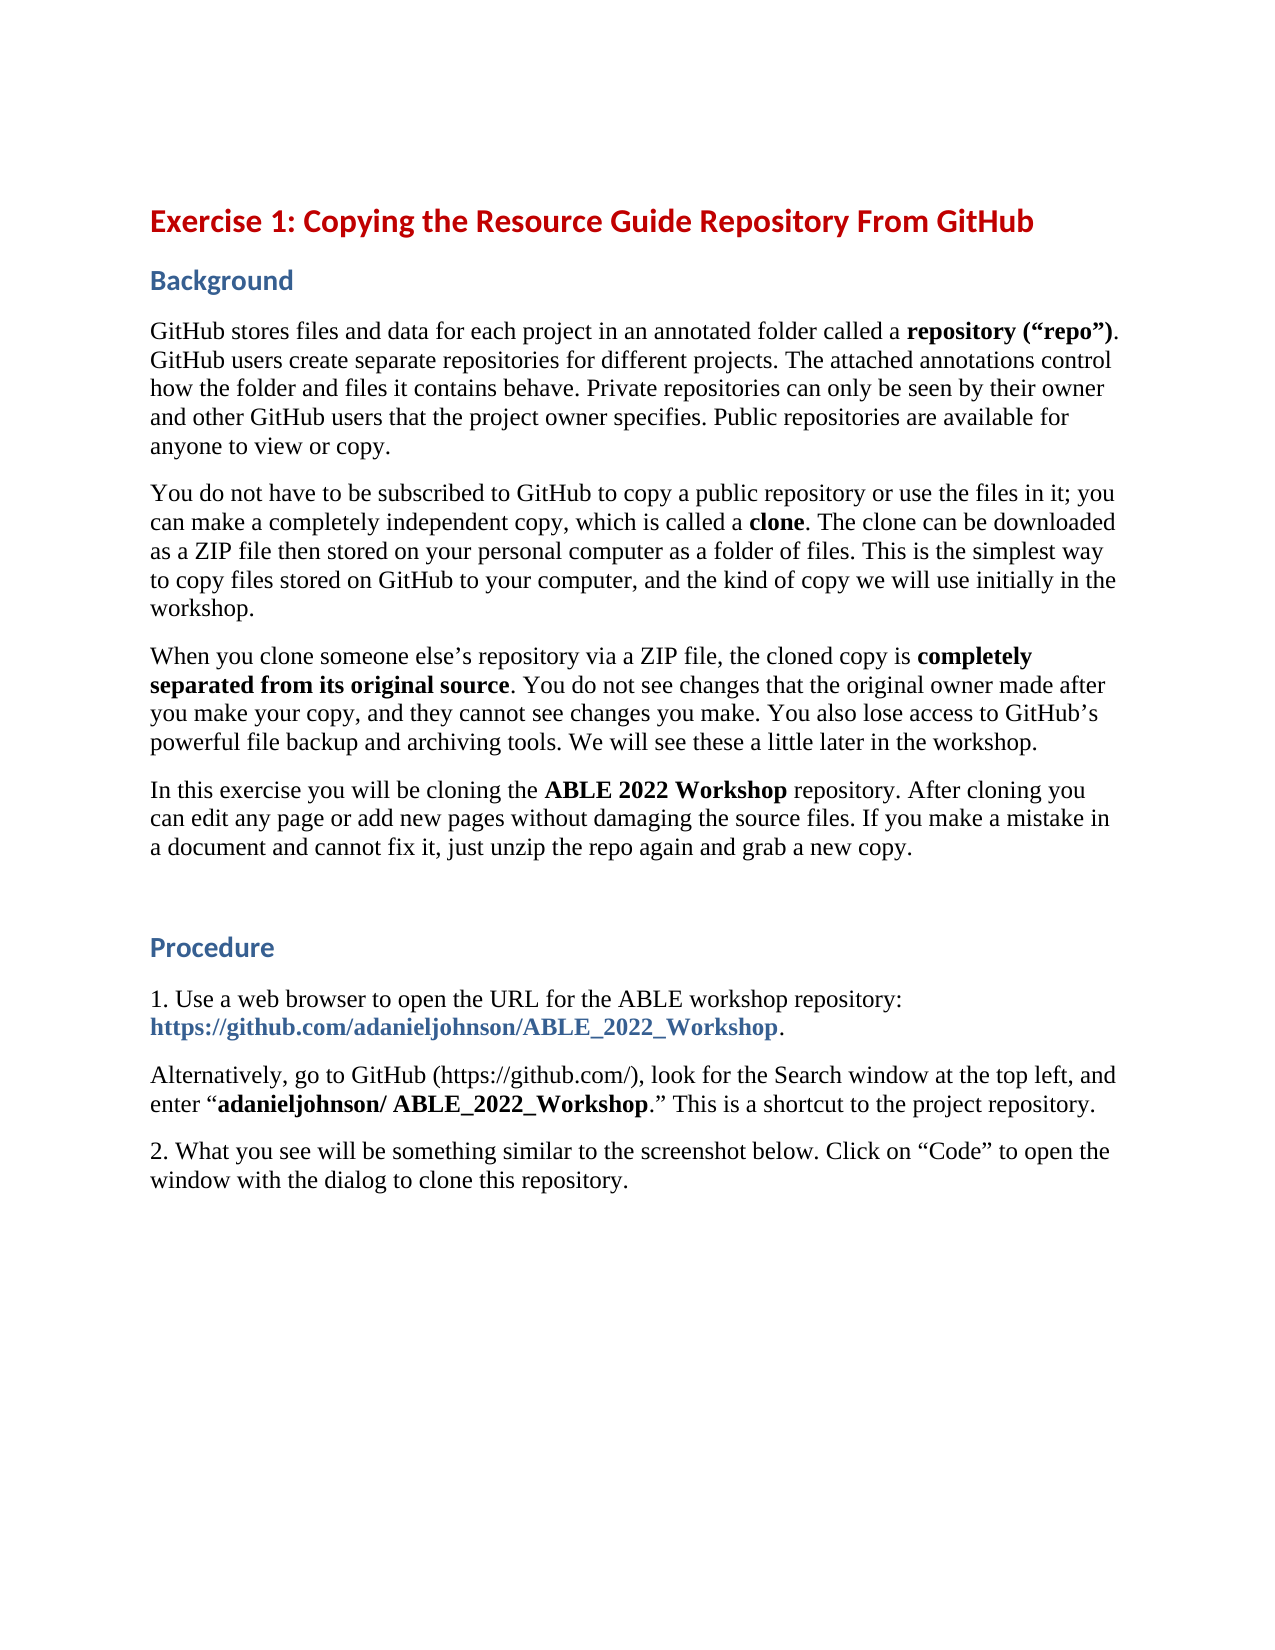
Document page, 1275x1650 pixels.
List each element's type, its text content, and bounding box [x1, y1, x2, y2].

text Alternatively, go to GitHub (https://github.com/), look for the Search window at the top left, and enter “adanieljohnson/ ABLE_2022_Workshop.” This is a shortcut to the project repository. [150, 1060, 1125, 1117]
text You do not have to be subscribed to GitHub to copy a public repository or use the files in it; you can make a completely independent copy, which is called a clone. The clone can be downloaded as a ZIP file then stored on your personal computer as a folder of files. This is the simplest way to copy files stored on GitHub to your computer, and the kind of copy we will use initially in the workshop. [150, 478, 1125, 622]
text When you clone someone else’s repository via a ZIP file, the cloned copy is completely separated from its original source. You do not see changes that the original owner made after you make your copy, and they cannot see changes you make. You also lose access to GitHub’s powerful file backup and archiving tools. We will see these a little later in the workshop. [150, 641, 1125, 756]
subtitle Background [150, 262, 1125, 297]
text 1. Use a web browser to open the URL for the ABLE workshop repository: https://github.com/adanieljohnson/ABLE_2022_Workshop. [150, 984, 1125, 1041]
text In this exercise you will be cloning the ABLE 2022 Workshop repository. After cloning you can edit any page or add new pages without damaging the source files. If you make a mistake in a document and cannot fix it, just unzip the repo again and grab a new copy. [150, 775, 1125, 861]
subtitle Exercise 1: Copying the Resource Guide Repository From GitHub [150, 200, 1125, 241]
text GitHub stores files and data for each project in an annotated folder called a repository (“repo”). GitHub users create separate repositories for different projects. The attached annotations control how the folder and files it contains behave. Private repositories can only be seen by their owner and other GitHub users that the project owner specifies. Public repositories are available for anyone to view or copy. [150, 316, 1125, 460]
text 2. What you see will be something similar to the screenshot below. Click on “Code” to open the window with the dialog to clone this repository. [150, 1136, 1125, 1194]
subtitle Procedure [150, 929, 1125, 965]
